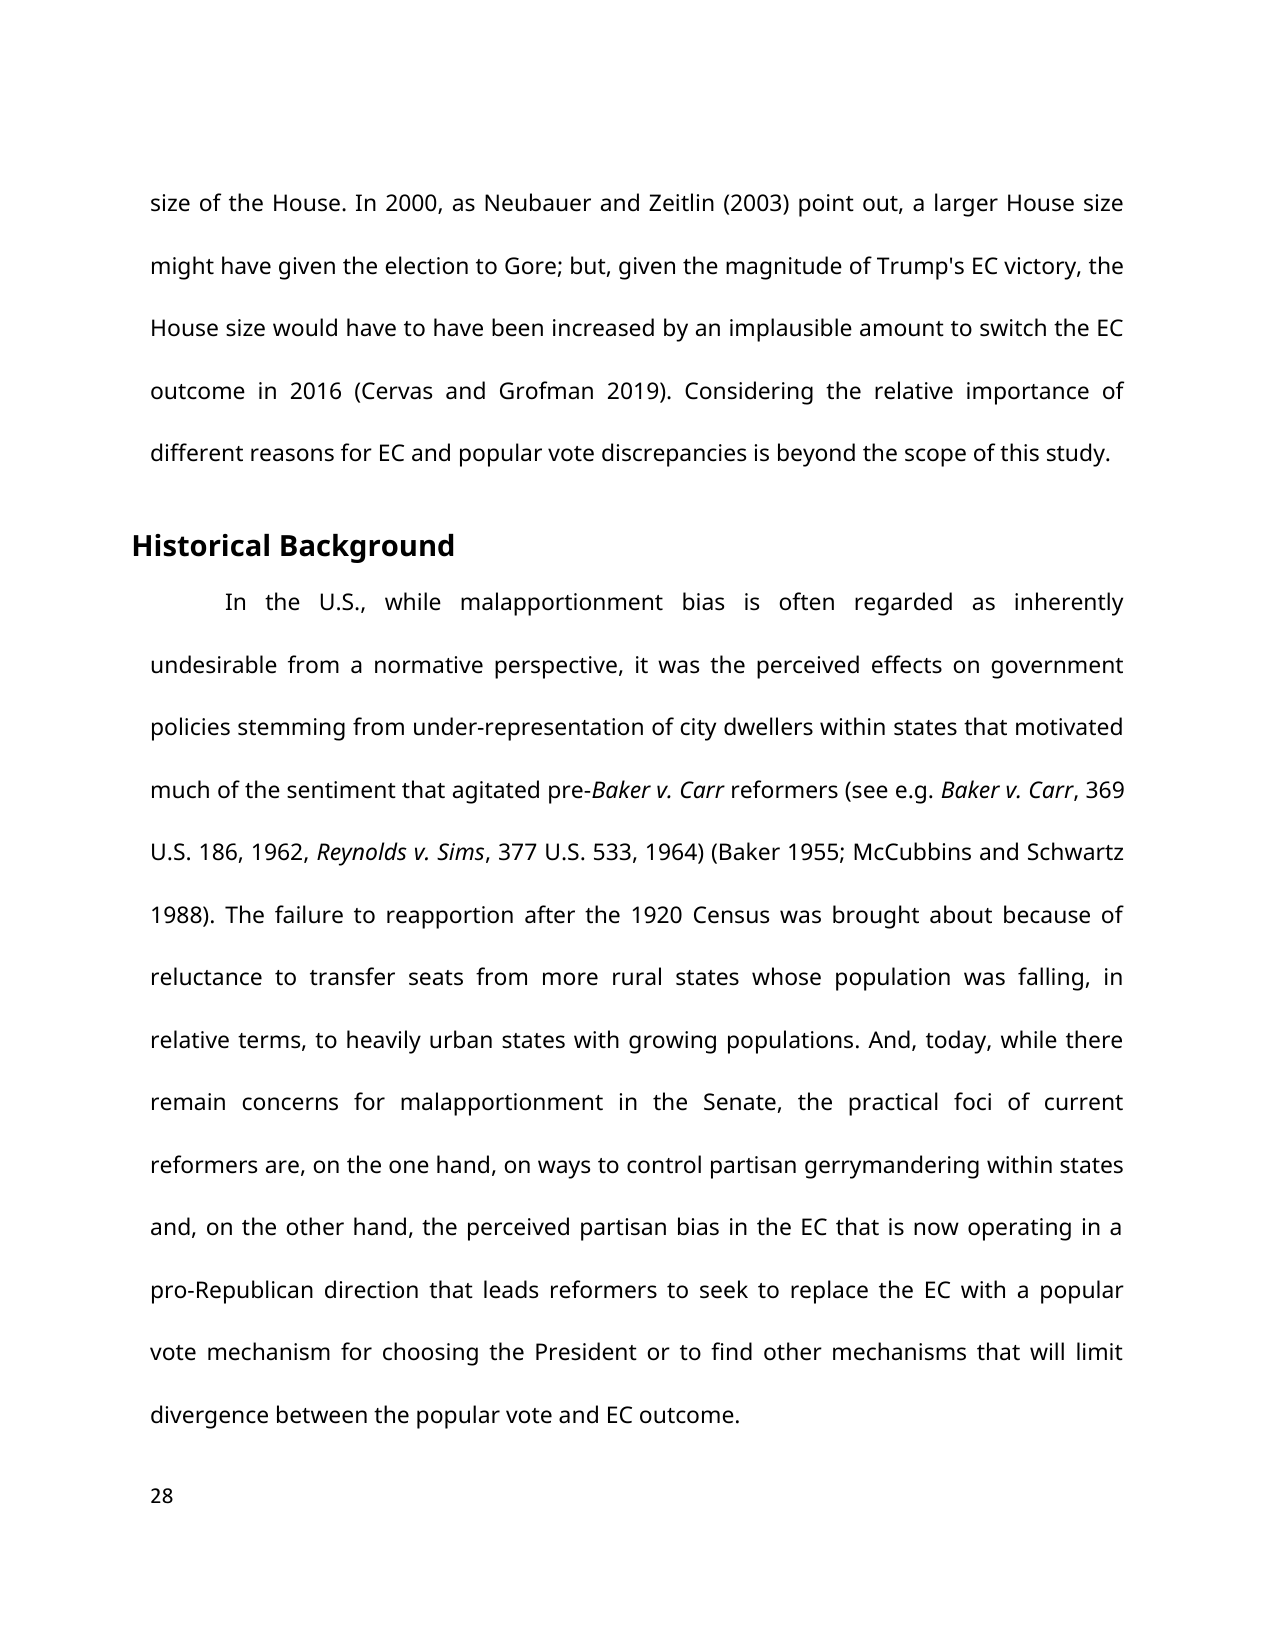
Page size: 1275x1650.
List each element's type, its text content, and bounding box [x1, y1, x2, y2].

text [150, 187, 1125, 468]
text In the U.S., while malapportionment bias is often regarded as inherently undesirable from a normative perspective, it was the perceived effects on government policies stemming from under-representation of city dwellers within states that motivated much of the sentiment that agitated pre-Baker v. Carr reformers (see e.g. Baker v. Carr, 369 U.S. 186, 1962, Reynolds v. Sims, 377 U.S. 533, 1964) (Baker 1955; McCubbins and Schwartz 1988). The failure to reapportion after the 1920 Census was brought about because of reluctance to transfer seats from more rural states whose population was falling, in relative terms, to heavily urban states with growing populations. And, today, while there remain concerns for malapportionment in the Senate, the practical foci of current reformers are, on the one hand, on ways to control partisan gerrymandering within states and, on the other hand, the perceived partisan bias in the EC that is now operating in a pro-Republican direction that leads reformers to seek to replace the EC with a popular vote mechanism for choosing the President or to find other mechanisms that will limit divergence between the popular vote and EC outcome. [150, 586, 1125, 1430]
subtitle Historical Background [131, 525, 1125, 564]
